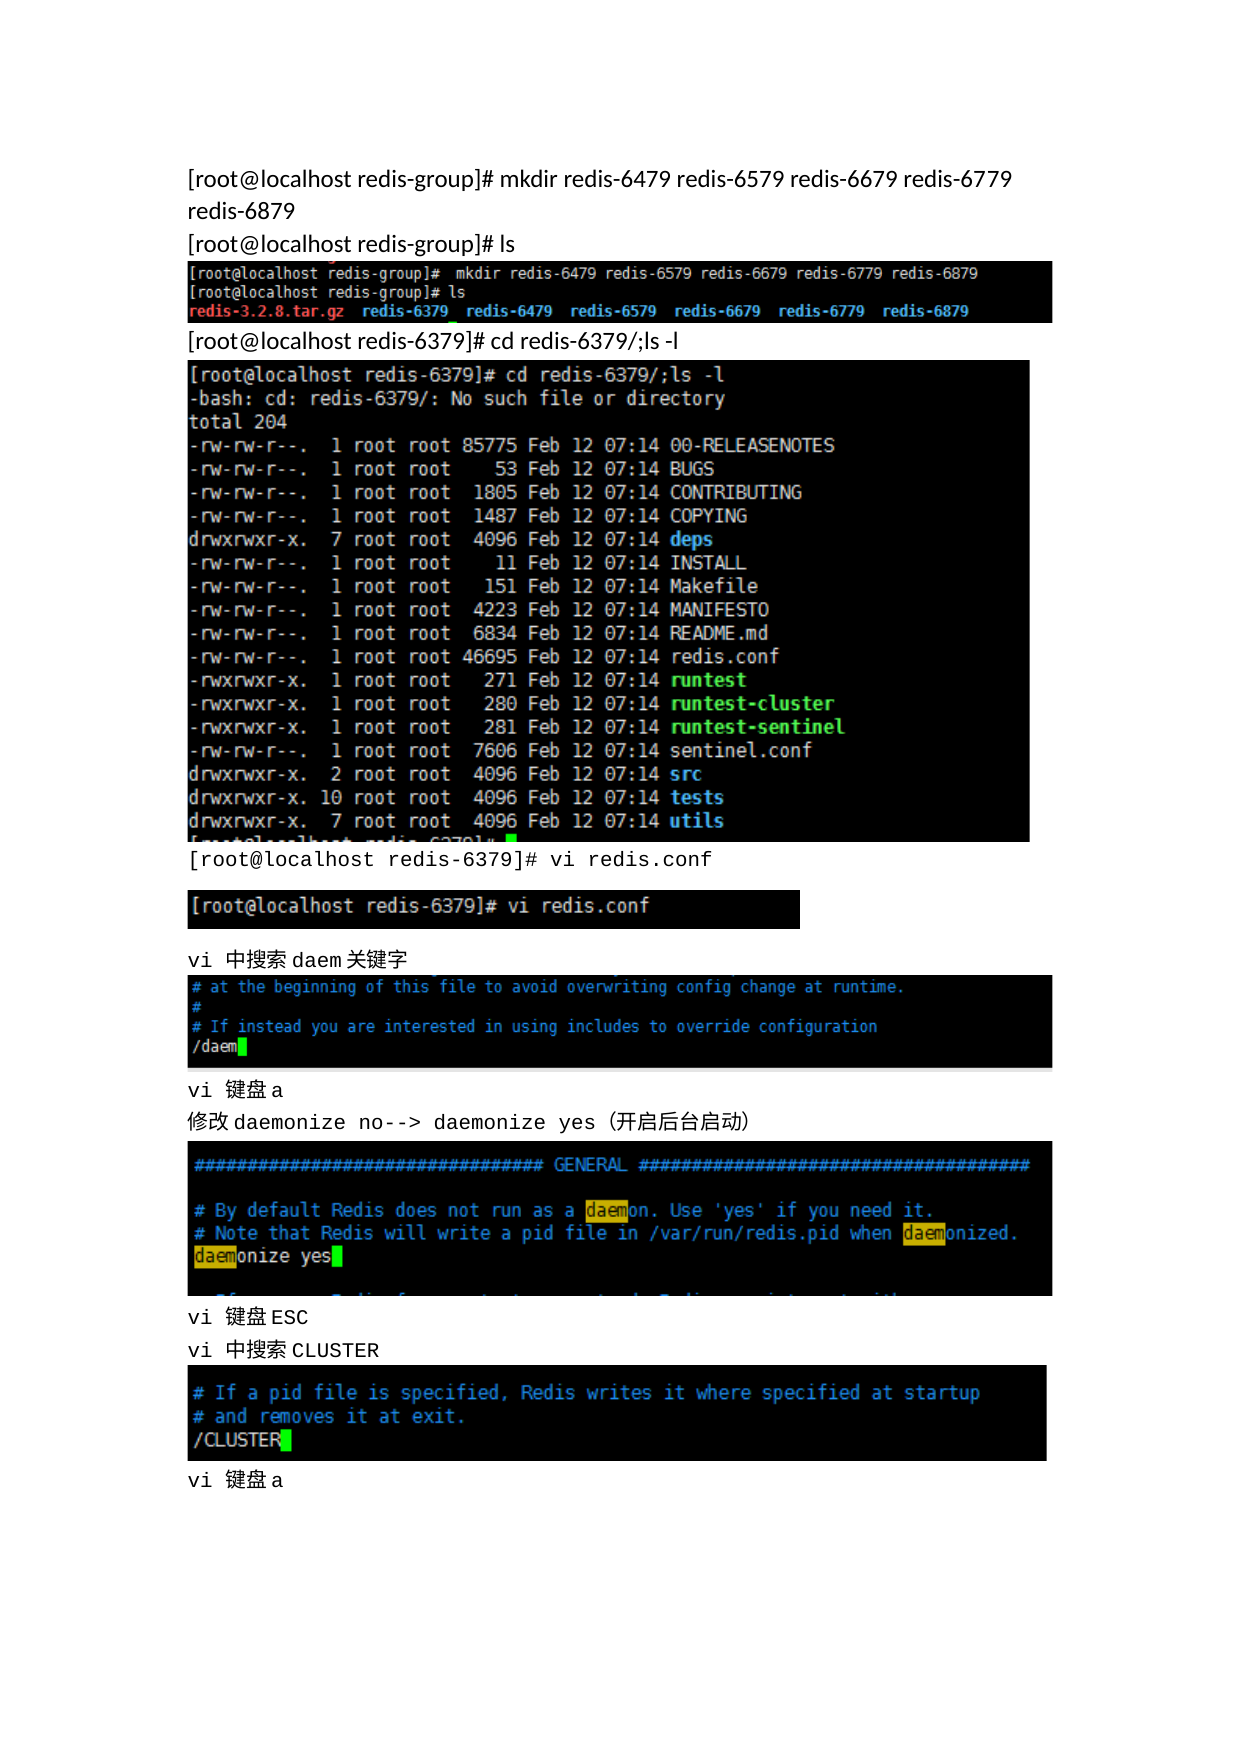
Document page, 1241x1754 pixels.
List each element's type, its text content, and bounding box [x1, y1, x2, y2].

text vi 中搜索CLUSTER [187, 1332, 1053, 1364]
picture [187, 360, 1030, 842]
text vi 键盘a [187, 1072, 1053, 1104]
picture [187, 261, 1053, 323]
text vi 键盘ESC [187, 1299, 1053, 1332]
text vi 键盘a [187, 1462, 1053, 1494]
text [root@localhost redis-6379]# vi redis.conf [187, 844, 1053, 877]
picture [187, 975, 1053, 1072]
picture [187, 890, 800, 929]
text [root@localhost redis-group]# ls [187, 227, 1053, 259]
text [root@localhost redis-6379]# cd redis-6379/;ls -l [187, 324, 1053, 357]
picture [187, 1365, 1047, 1461]
picture [187, 1141, 1053, 1296]
text [root@localhost redis-group]# mkdir redis-6479 redis-6579 redis-6679 redis-6779 redis-6879 [187, 162, 1053, 227]
text 修改daemonize no--> daemonize yes（开启后台启动） [187, 1104, 1053, 1137]
text vi 中搜索daem关键字 [187, 942, 1053, 974]
